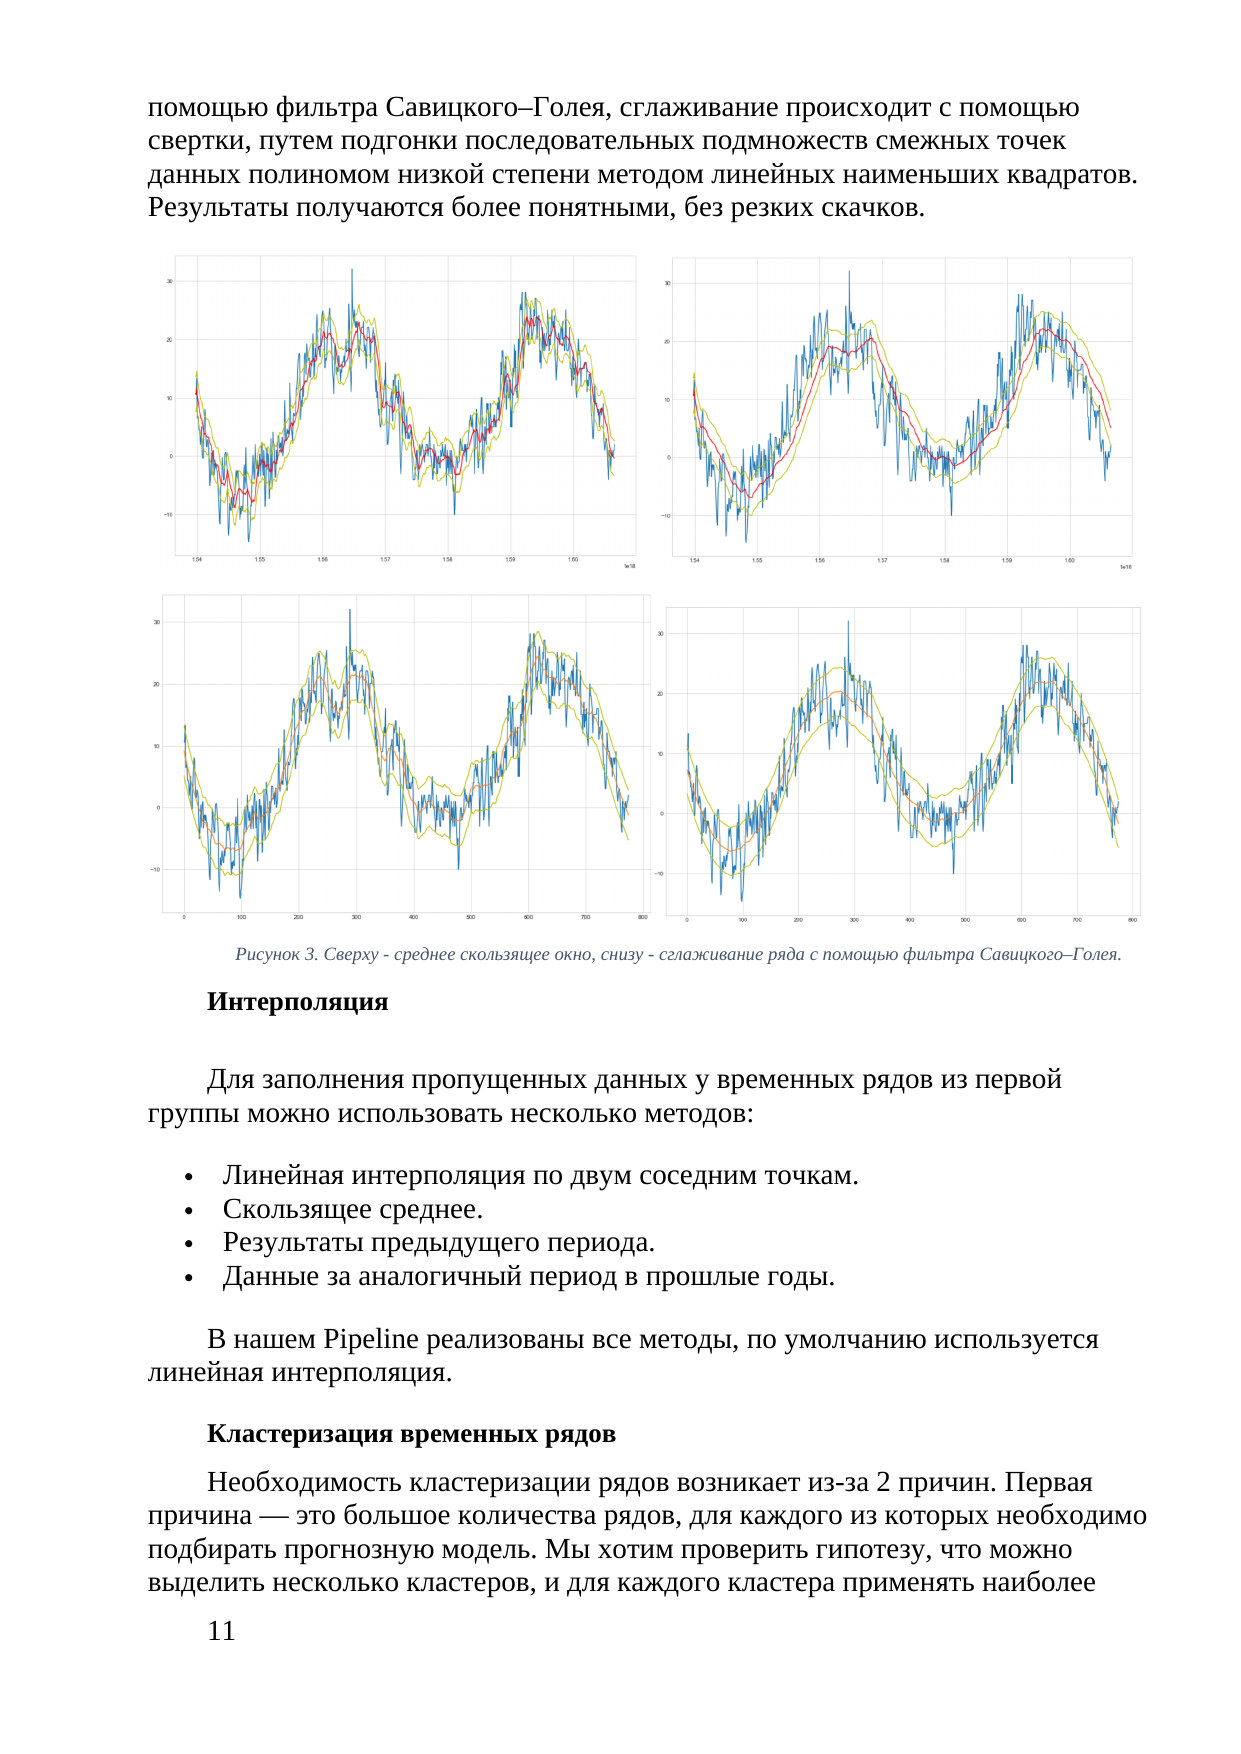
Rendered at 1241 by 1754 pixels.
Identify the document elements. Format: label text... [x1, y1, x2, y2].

picture [155, 252, 648, 574]
list Линейная интерполяция по двум соседним точкам. [185, 1157, 1152, 1191]
picture [655, 253, 1142, 574]
picture [147, 590, 1150, 927]
subtitle Кластеризация временных рядов [148, 1417, 1152, 1448]
text Рисунок 3. Сверху - среднее скользящее окно, снизу - сглаживание ряда с помощью фильтра Савицкого–Голея. [148, 943, 1152, 964]
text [148, 89, 1152, 223]
text В нашем Pipeline реализованы все методы, по умолчанию используется линейная интерполяция. [148, 1321, 1152, 1388]
list Результаты предыдущего периода. [185, 1224, 1152, 1258]
subtitle Интерполяция [148, 985, 1152, 1016]
text Для заполнения пропущенных данных у временных рядов из первой группы можно использовать несколько методов: [148, 1061, 1152, 1128]
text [148, 1464, 1152, 1598]
list Скользящее среднее. [185, 1191, 1152, 1224]
list Данные за аналогичный период в прошлые годы. [185, 1258, 1152, 1292]
